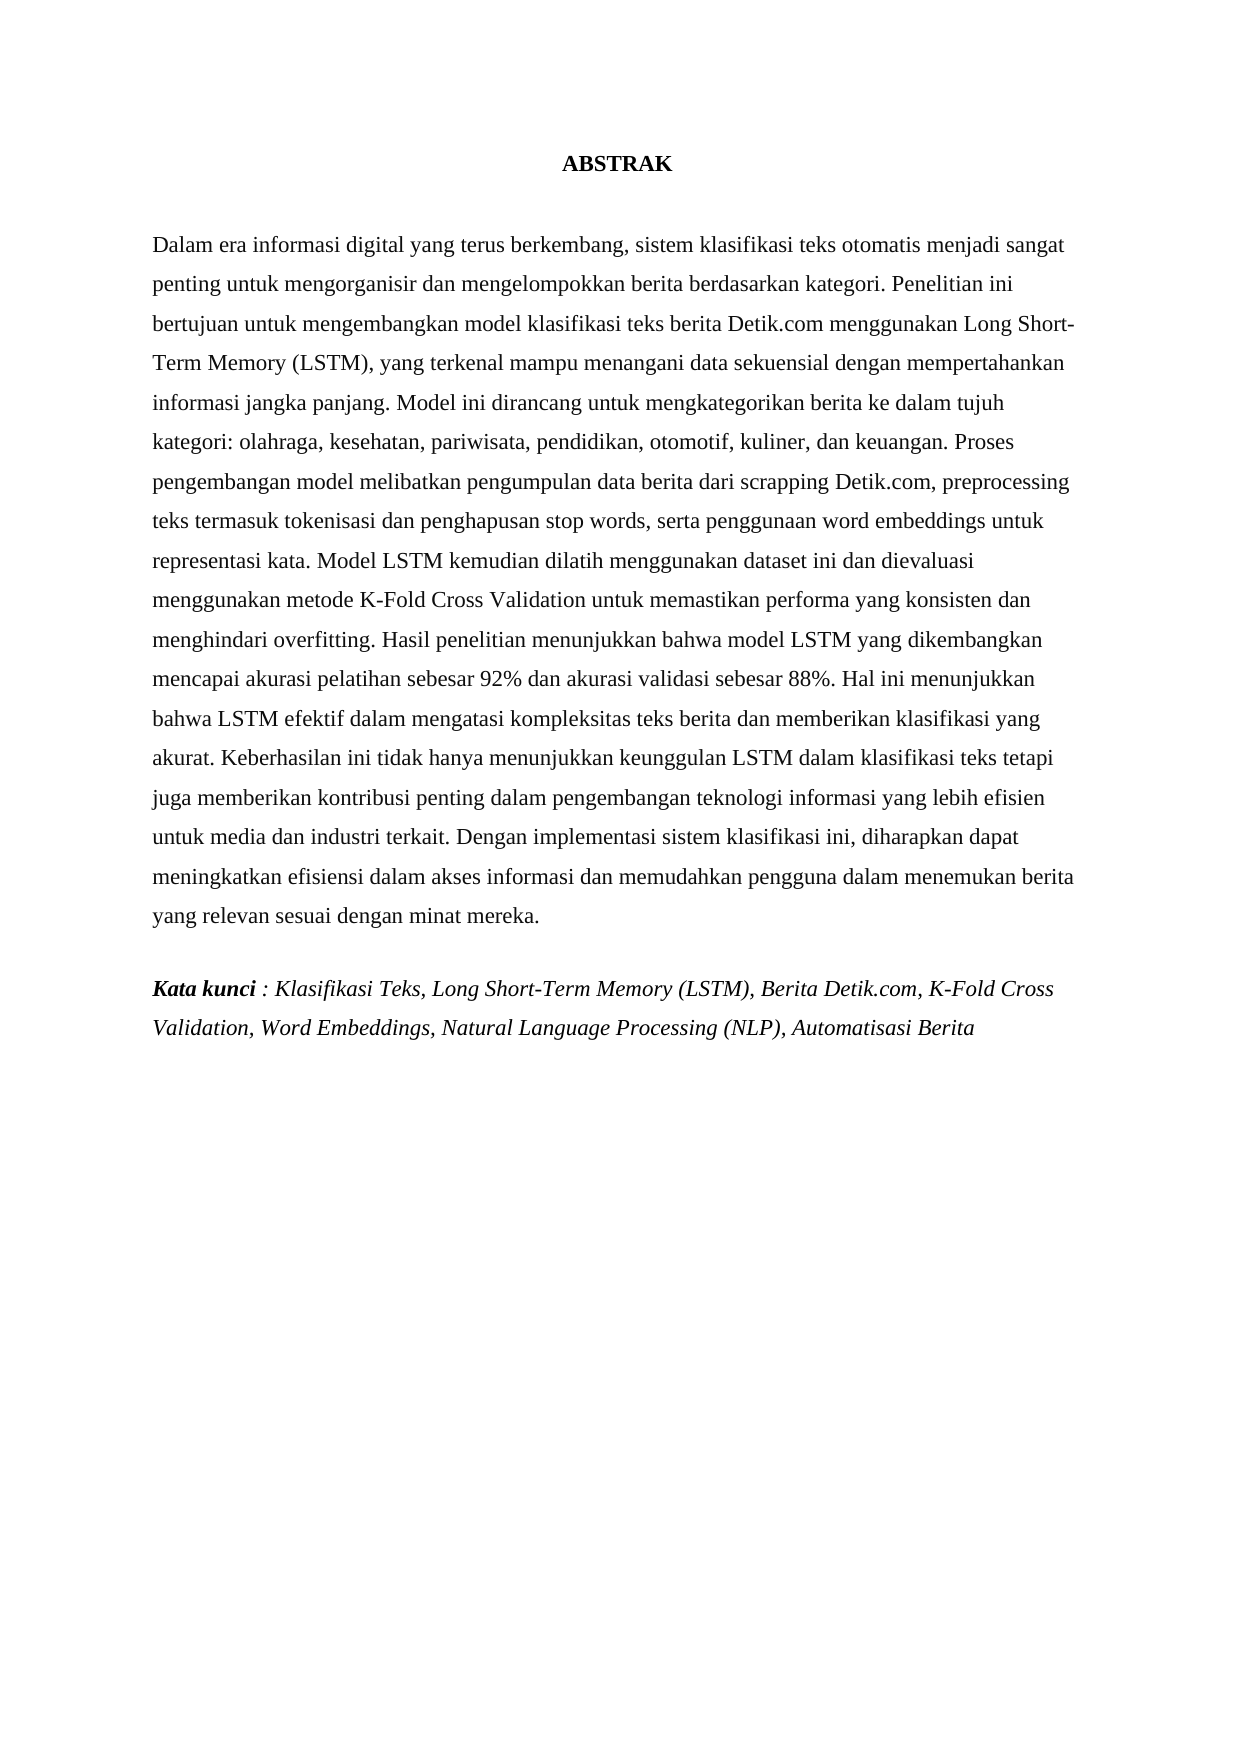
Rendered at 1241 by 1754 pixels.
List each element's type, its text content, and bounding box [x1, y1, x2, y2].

text Dalam era informasi digital yang terus berkembang, sistem klasifikasi teks otomatis menjadi sangat penting untuk mengorganisir dan mengelompokkan berita berdasarkan kategori. Penelitian ini bertujuan untuk mengembangkan model klasifikasi teks berita Detik.com menggunakan Long Short-Term Memory (LSTM), yang terkenal mampu menangani data sekuensial dengan mempertahankan informasi jangka panjang. Model ini dirancang untuk mengkategorikan berita ke dalam tujuh kategori: olahraga, kesehatan, pariwisata, pendidikan, otomotif, kuliner, dan keuangan. Proses pengembangan model melibatkan pengumpulan data berita dari scrapping Detik.com, preprocessing teks termasuk tokenisasi dan penghapusan stop words, serta penggunaan word embeddings untuk representasi kata. Model LSTM kemudian dilatih menggunakan dataset ini dan dievaluasi menggunakan metode K-Fold Cross Validation untuk memastikan performa yang konsisten dan menghindari overfitting. Hasil penelitian menunjukkan bahwa model LSTM yang dikembangkan mencapai akurasi pelatihan sebesar 92% dan akurasi validasi sebesar 88%. Hal ini menunjukkan bahwa LSTM efektif dalam mengatasi kompleksitas teks berita dan memberikan klasifikasi yang akurat. Keberhasilan ini tidak hanya menunjukkan keunggulan LSTM dalam klasifikasi teks tetapi juga memberikan kontribusi penting dalam pengembangan teknologi informasi yang lebih efisien untuk media dan industri terkait. Dengan implementasi sistem klasifikasi ini, diharapkan dapat meningkatkan efisiensi dalam akses informasi dan memudahkan pengguna dalam menemukan berita yang relevan sesuai dengan minat mereka. [152, 231, 1090, 928]
text ABSTRAK [256, 150, 986, 176]
text Kata kunci : Klasifikasi Teks, Long Short-Term Memory (LSTM), Berita Detik.com, K-Fold Cross Validation, Word Embeddings, Natural Language Processing (NLP), Automatisasi Berita [152, 975, 1090, 1041]
